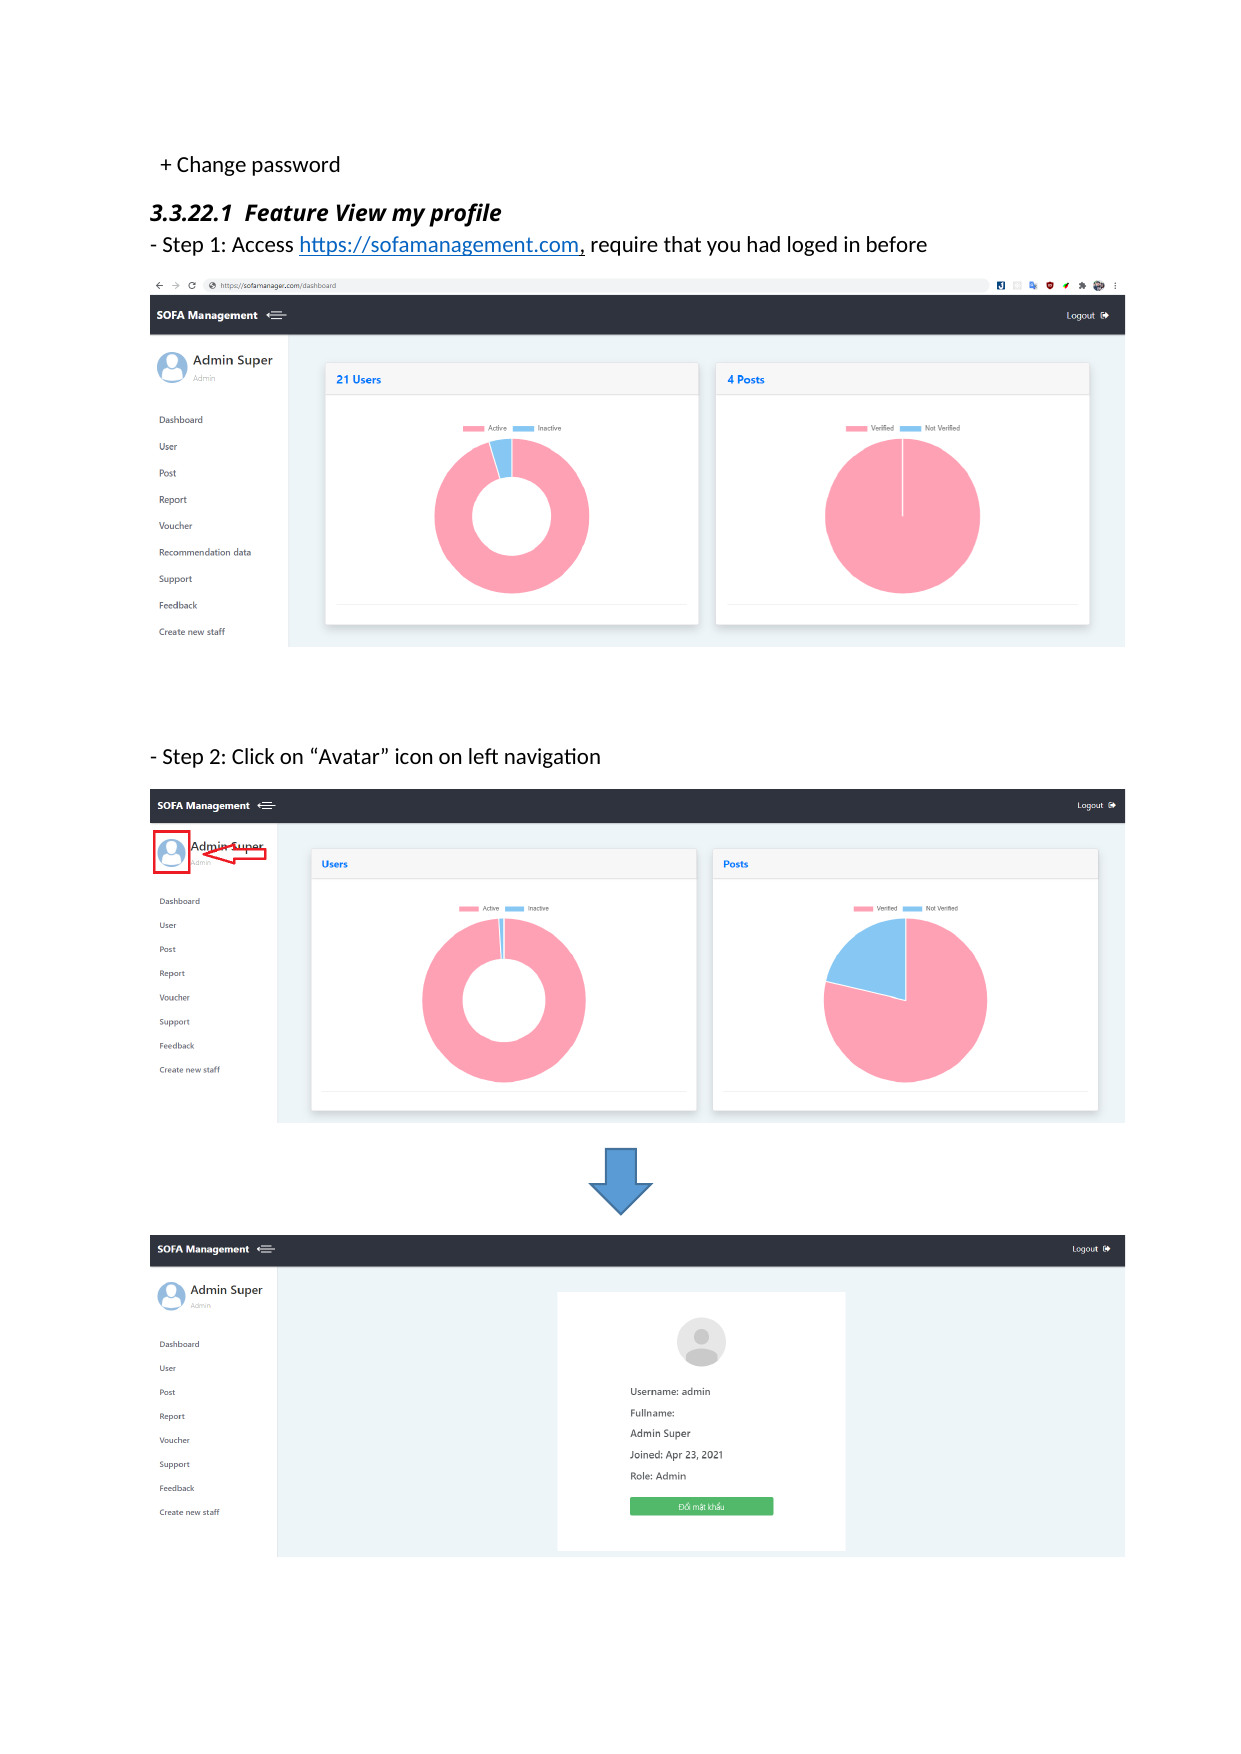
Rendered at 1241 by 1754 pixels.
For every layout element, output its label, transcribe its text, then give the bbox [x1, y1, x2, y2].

text - Step 1: Access https://sofamanagement.com, require that you had loged in before [150, 231, 1093, 259]
text + Change password [150, 150, 1093, 178]
picture [150, 789, 1125, 1123]
picture [150, 1235, 1125, 1557]
picture [150, 277, 1125, 647]
subtitle 3.3.22.1 Feature View my profile [150, 197, 1093, 228]
text - Step 2: Click on “Avatar” icon on left navigation [150, 742, 1093, 770]
